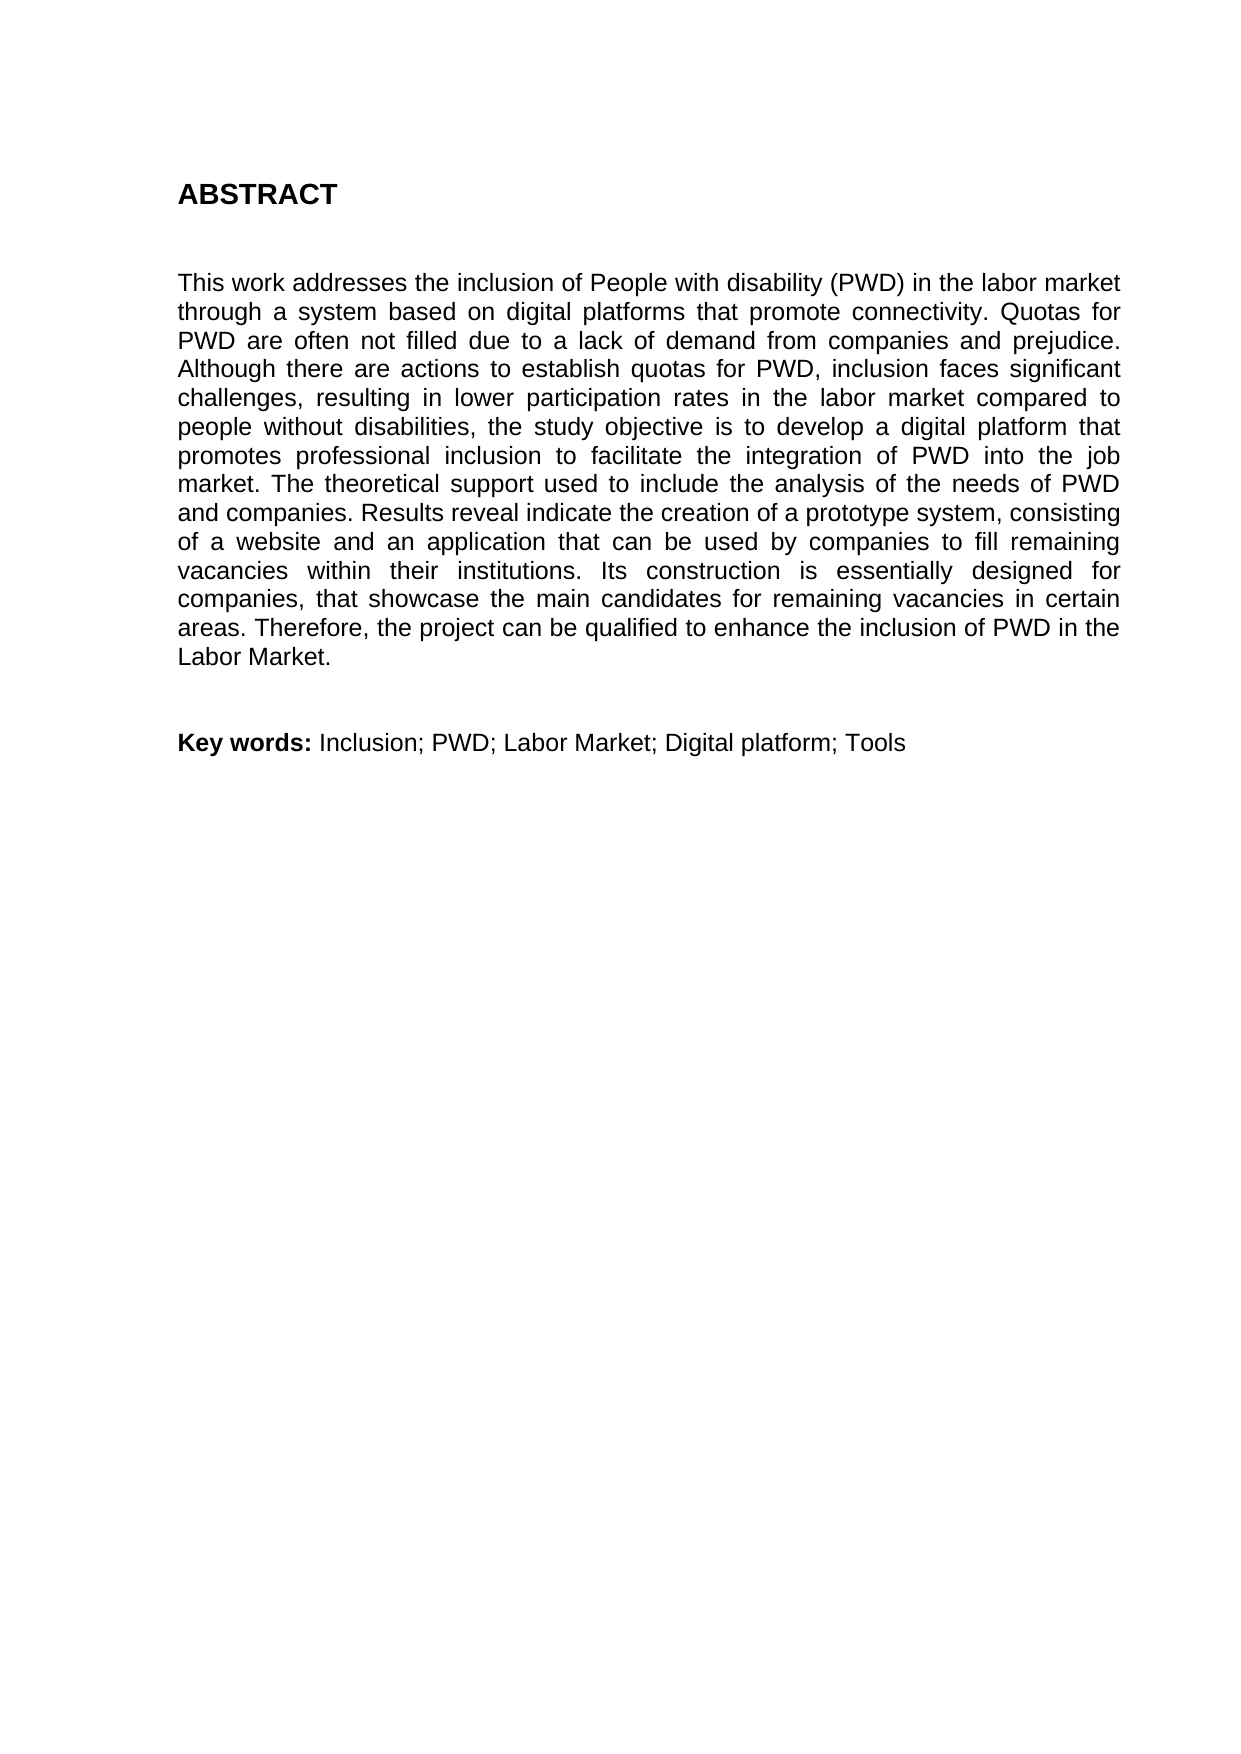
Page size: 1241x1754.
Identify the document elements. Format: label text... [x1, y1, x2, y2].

text This work addresses the inclusion of People with disability (PWD) in the labor market through a system based on digital platforms that promote connectivity. Quotas for PWD are often not filled due to a lack of demand from companies and prejudice. Although there are actions to establish quotas for PWD, inclusion faces significant challenges, resulting in lower participation rates in the labor market compared to people without disabilities, the study objective is to develop a digital platform that promotes professional inclusion to facilitate the integration of PWD into the job market. The theoretical support used to include the analysis of the needs of PWD and companies. Results reveal indicate the creation of a prototype system, consisting of a website and an application that can be used by companies to fill remaining vacancies within their institutions. Its construction is essentially designed for companies, that showcase the main candidates for remaining vacancies in certain areas. Therefore, the project can be qualified to enhance the inclusion of PWD in the Labor Market. [177, 268, 1122, 671]
text Key words: Inclusion; PWD; Labor Market; Digital platform; Tools [177, 728, 1122, 757]
text ABSTRACT [177, 177, 1122, 211]
